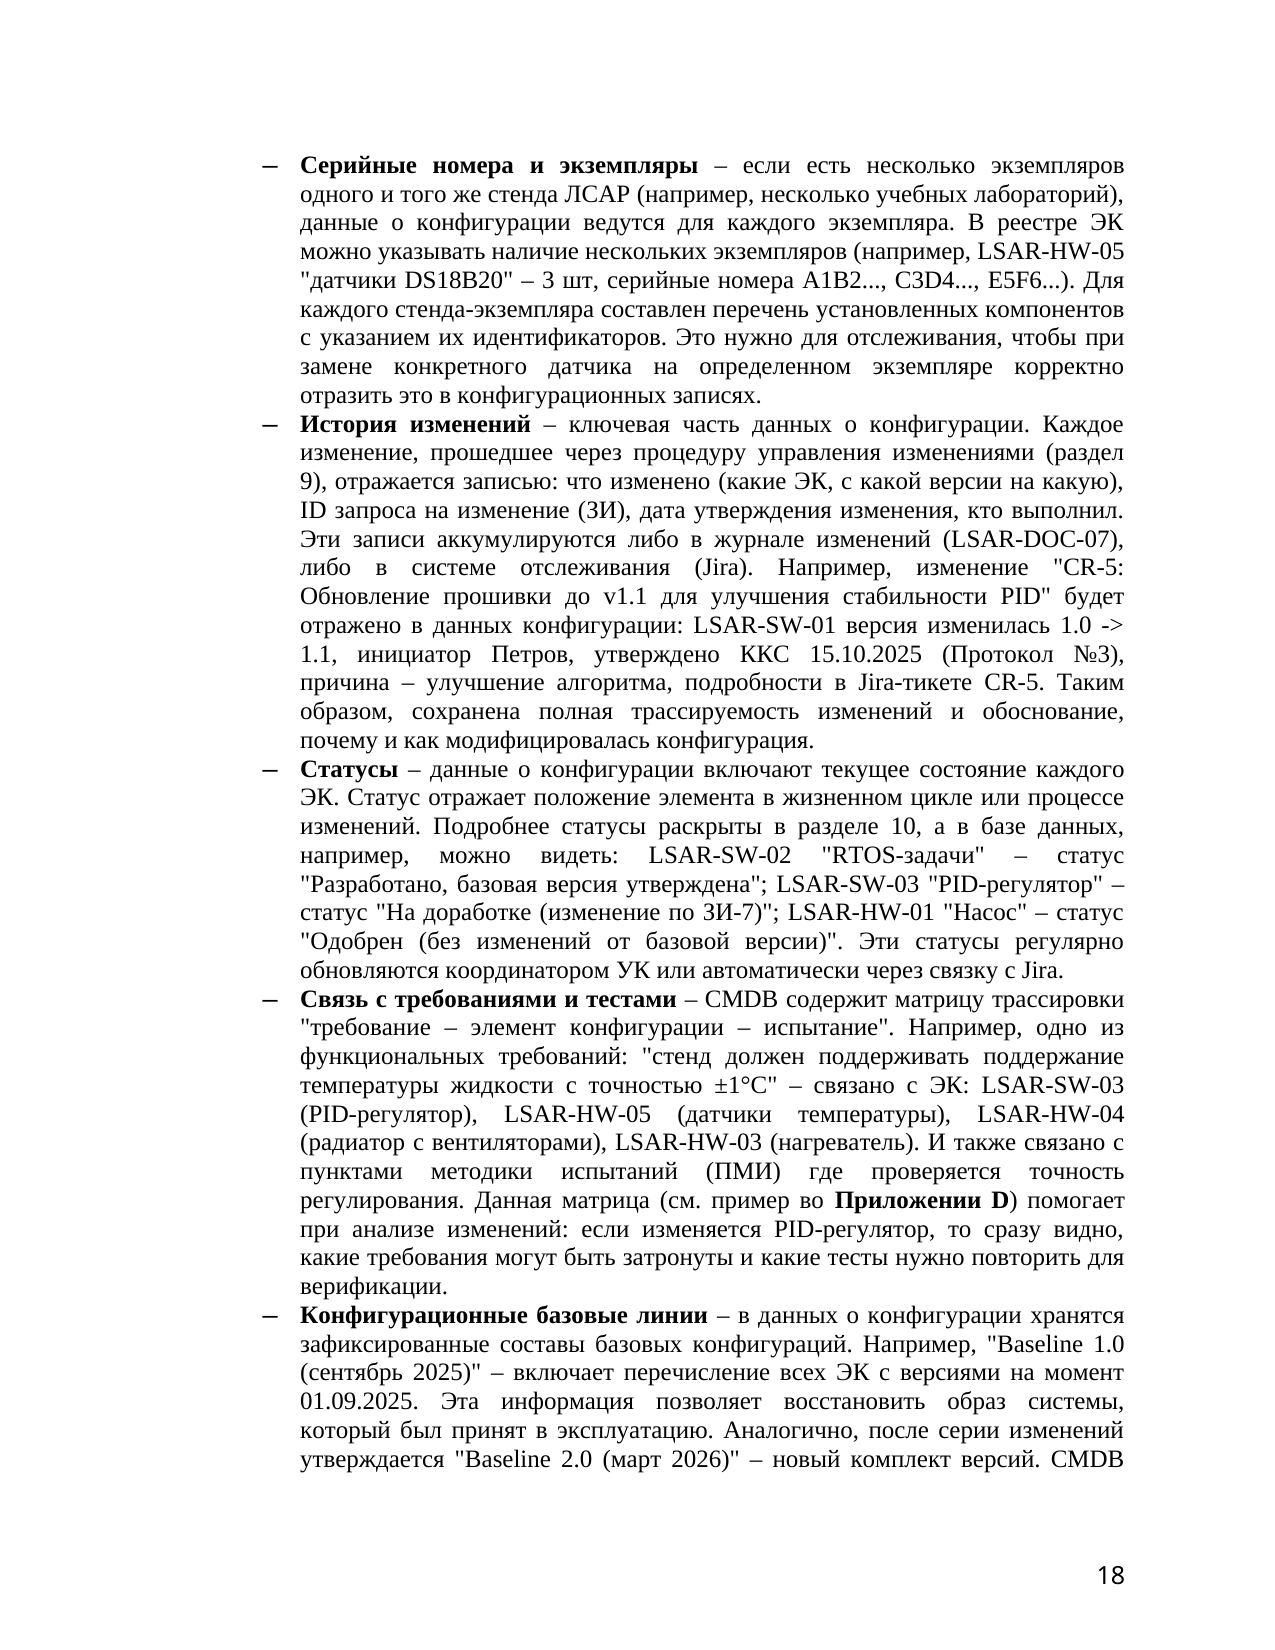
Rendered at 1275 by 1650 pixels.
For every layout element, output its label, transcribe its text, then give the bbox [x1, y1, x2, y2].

list Связь с требованиями и тестами – CMDB содержит матрицу трассировки "требование – элемент конфигурации – испытание". Например, одно из функциональных требований: "стенд должен поддерживать поддержание температуры жидкости с точностью ±1°C" – связано с ЭК: LSAR-SW-03 (PID-регулятор), LSAR-HW-05 (датчики температуры), LSAR-HW-04 (радиатор с вентиляторами), LSAR-HW-03 (нагреватель). И также связано с пунктами методики испытаний (ПМИ) где проверяется точность регулирования. Данная матрица (см. пример во Приложении D) помогает при анализе изменений: если изменяется PID-регулятор, то сразу видно, какие требования могут быть затронуты и какие тесты нужно повторить для верификации. [262, 984, 1125, 1300]
list История изменений – ключевая часть данных о конфигурации. Каждое изменение, прошедшее через процедуру управления изменениями (раздел 9), отражается записью: что изменено (какие ЭК, с какой версии на какую), ID запроса на изменение (ЗИ), дата утверждения изменения, кто выполнил. Эти записи аккумулируются либо в журнале изменений (LSAR-DOC-07), либо в системе отслеживания (Jira). Например, изменение "CR-5: Обновление прошивки до v1.1 для улучшения стабильности PID" будет отражено в данных конфигурации: LSAR-SW-01 версия изменилась 1.0 -> 1.1, инициатор Петров, утверждено ККС 15.10.2025 (Протокол №3), причина – улучшение алгоритма, подробности в Jira-тикете CR-5. Таким образом, сохранена полная трассируемость изменений и обоснование, почему и как модифицировалась конфигурация. [262, 409, 1125, 754]
list Статусы – данные о конфигурации включают текущее состояние каждого ЭК. Статус отражает положение элемента в жизненном цикле или процессе изменений. Подробнее статусы раскрыты в разделе 10, а в базе данных, например, можно видеть: LSAR-SW-02 "RTOS-задачи" – статус "Разработано, базовая версия утверждена"; LSAR-SW-03 "PID-регулятор" – статус "На доработке (изменение по ЗИ-7)"; LSAR-HW-01 "Насос" – статус "Одобрен (без изменений от базовой версии)". Эти статусы регулярно обновляются координатором УК или автоматически через связку с Jira. [262, 754, 1125, 984]
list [262, 1300, 1125, 1472]
list Серийные номера и экземпляры – если есть несколько экземпляров одного и того же стенда ЛСАР (например, несколько учебных лабораторий), данные о конфигурации ведутся для каждого экземпляра. В реестре ЭК можно указывать наличие нескольких экземпляров (например, LSAR-HW-05 "датчики DS18B20" – 3 шт, серийные номера A1B2..., C3D4..., E5F6...). Для каждого стенда-экземпляра составлен перечень установленных компонентов с указанием их идентификаторов. Это нужно для отслеживания, чтобы при замене конкретного датчика на определенном экземпляре корректно отразить это в конфигурационных записях. [262, 150, 1125, 409]
